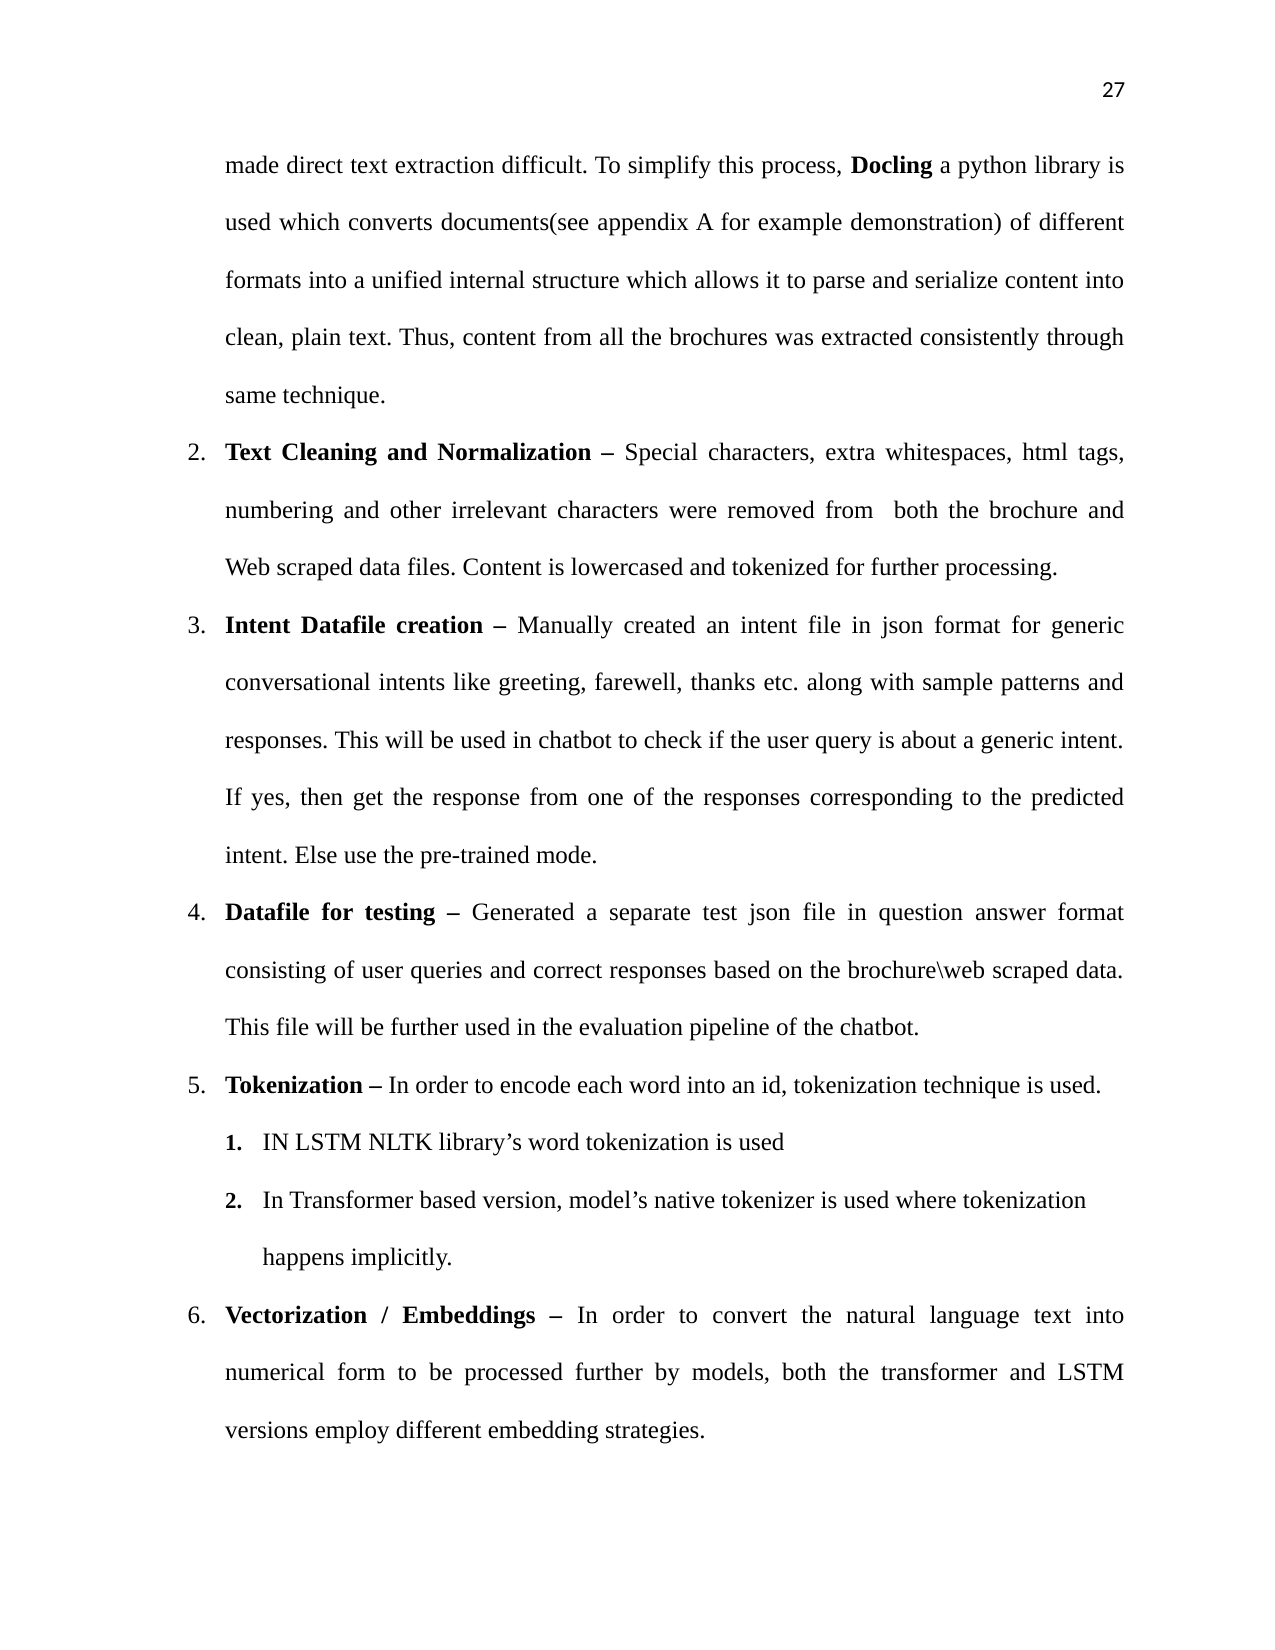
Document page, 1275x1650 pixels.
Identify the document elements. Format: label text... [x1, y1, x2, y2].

list Text Cleaning and Normalization – Special characters, extra whitespaces, html tags, numbering and other irrelevant characters were removed from both the brochure and Web scraped data files. Content is lowercased and tokenized for further processing. [187, 437, 1125, 581]
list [187, 150, 1125, 409]
list Vectorization / Embeddings – In order to convert the natural language text into numerical form to be processed further by models, both the transformer and LSTM versions employ different embedding strategies. [187, 1300, 1125, 1444]
list IN LSTM NLTK library’s word tokenization is used [225, 1127, 1125, 1156]
list Intent Datafile creation – Manually created an intent file in json format for generic conversational intents like greeting, farewell, thanks etc. along with sample patterns and responses. This will be used in chatbot to check if the user query is about a generic intent. If yes, then get the response from one of the responses corresponding to the predicted intent. Else use the pre-trained mode. [187, 610, 1125, 869]
list Tokenization – In order to encode each word into an id, tokenization technique is used. [187, 1070, 1125, 1099]
list In Transformer based version, model’s native tokenizer is used where tokenization happens implicitly. [225, 1185, 1125, 1271]
list Datafile for testing – Generated a separate test json file in question answer format consisting of user queries and correct responses based on the brochure\web scraped data. This file will be further used in the evaluation pipeline of the chatbot. [187, 897, 1125, 1041]
